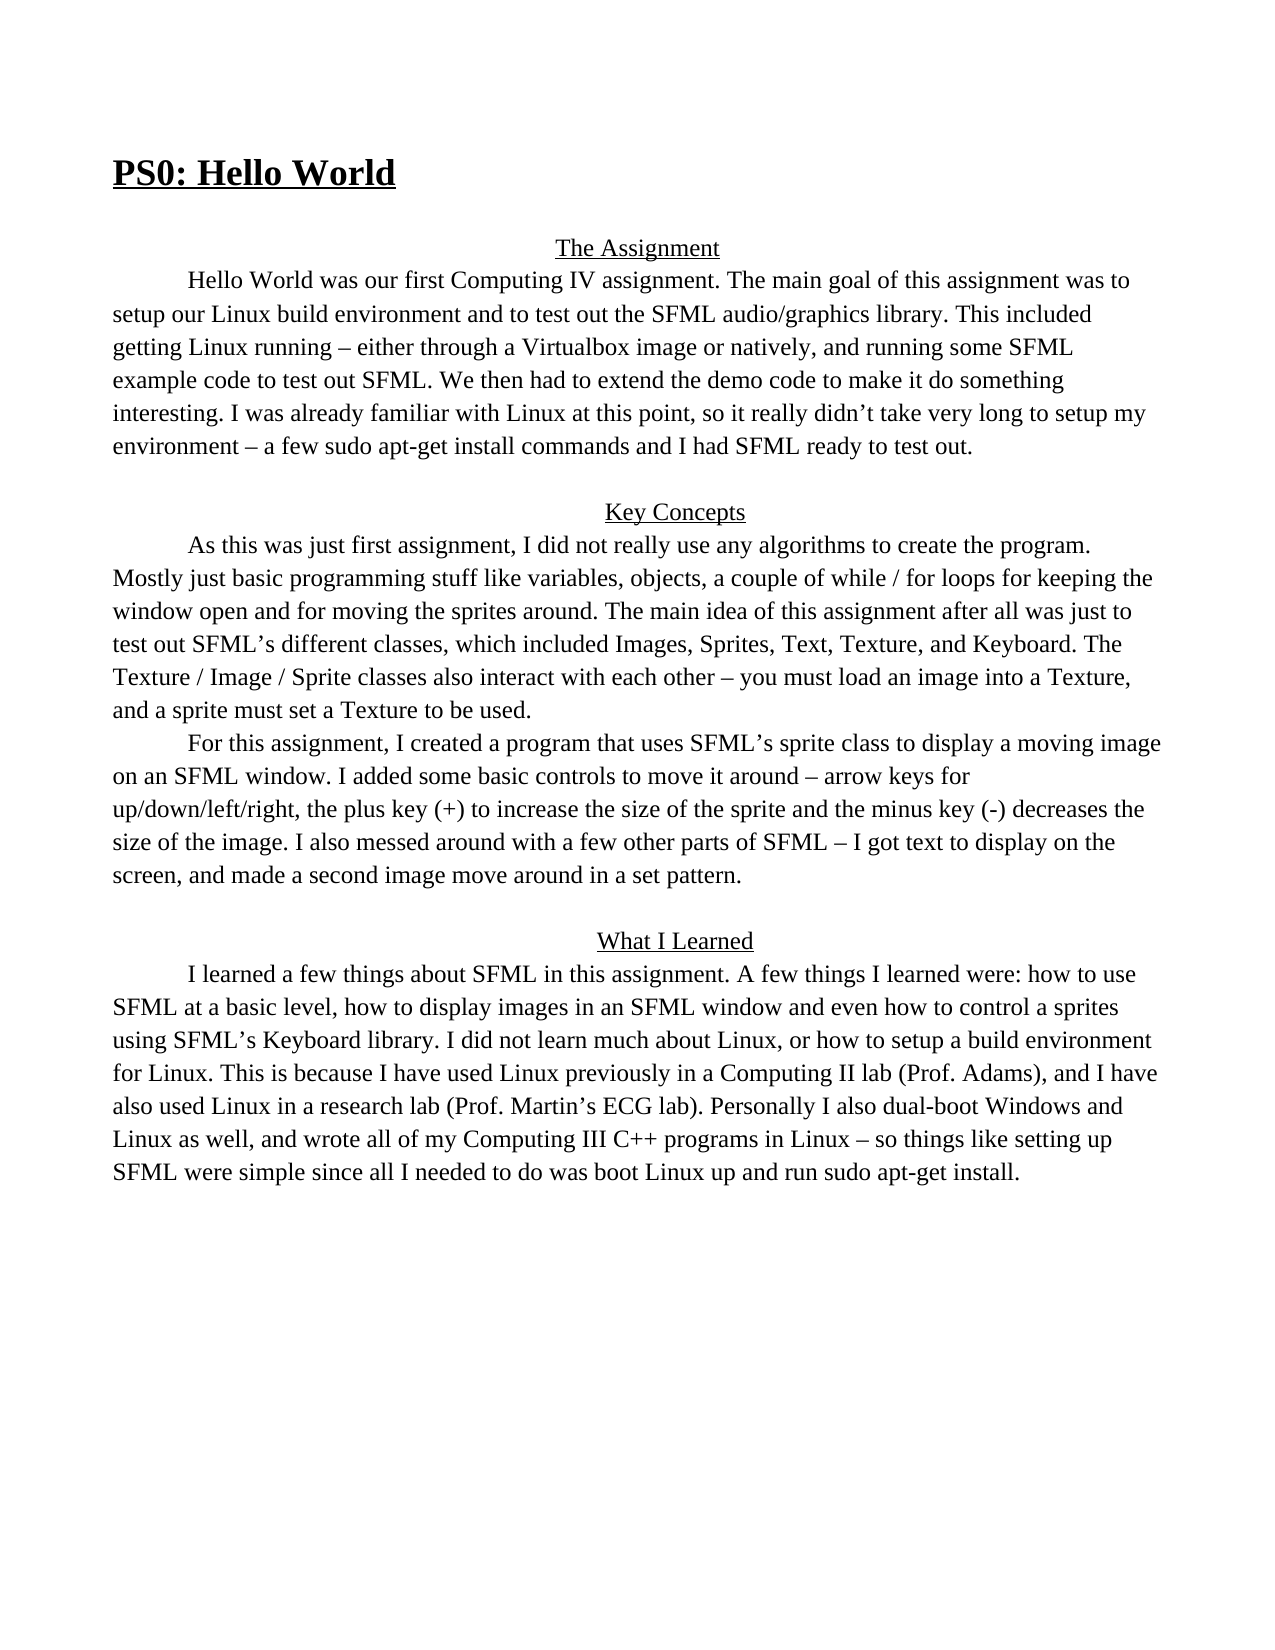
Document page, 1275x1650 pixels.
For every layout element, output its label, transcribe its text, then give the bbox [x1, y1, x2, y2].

text PS0: Hello World [112, 150, 1162, 193]
text I learned a few things about SFML in this assignment. A few things I learned were: how to use SFML at a basic level, how to display images in an SFML window and even how to control a sprites using SFML’s Keyboard library. I did not learn much about Linux, or how to setup a build environment for Linux. This is because I have used Linux previously in a Computing II lab (Prof. Adams), and I have also used Linux in a research lab (Prof. Martin’s ECG lab). Personally I also dual-boot Windows and Linux as well, and wrote all of my Computing III C++ programs in Linux – so things like setting up SFML were simple since all I needed to do was boot Linux up and run sudo apt-get install. [112, 959, 1162, 1186]
text For this assignment, I created a program that uses SFML’s sprite class to display a moving image on an SFML window. I added some basic controls to move it around – arrow keys for up/down/left/right, the plus key (+) to increase the size of the sprite and the minus key (-) decreases the size of the image. I also messed around with a few other parts of SFML – I got text to display on the screen, and made a second image move around in a set pattern. [112, 728, 1162, 889]
text Hello World was our first Computing IV assignment. The main goal of this assignment was to setup our Linux build environment and to test out the SFML audio/graphics library. This included getting Linux running – either through a Virtualbox image or natively, and running some SFML example code to test out SFML. We then had to extend the demo code to make it do something interesting. I was already familiar with Linux at this point, so it really didn’t take very long to setup my environment – a few sudo apt-get install commands and I had SFML ready to test out. [112, 266, 1162, 459]
text What I Learned [112, 926, 1162, 955]
text As this was just first assignment, I did not really use any algorithms to create the program. Mostly just basic programming stuff like variables, objects, a couple of while / for loops for keeping the window open and for moving the sprites around. The main idea of this assignment after all was just to test out SFML’s different classes, which included Images, Sprites, Text, Texture, and Keyboard. The Texture / Image / Sprite classes also interact with each other – you must load an image into a Texture, and a sprite must set a Texture to be used. [112, 530, 1162, 724]
text Key Concepts [112, 497, 1162, 526]
text The Assignment [112, 233, 1162, 261]
